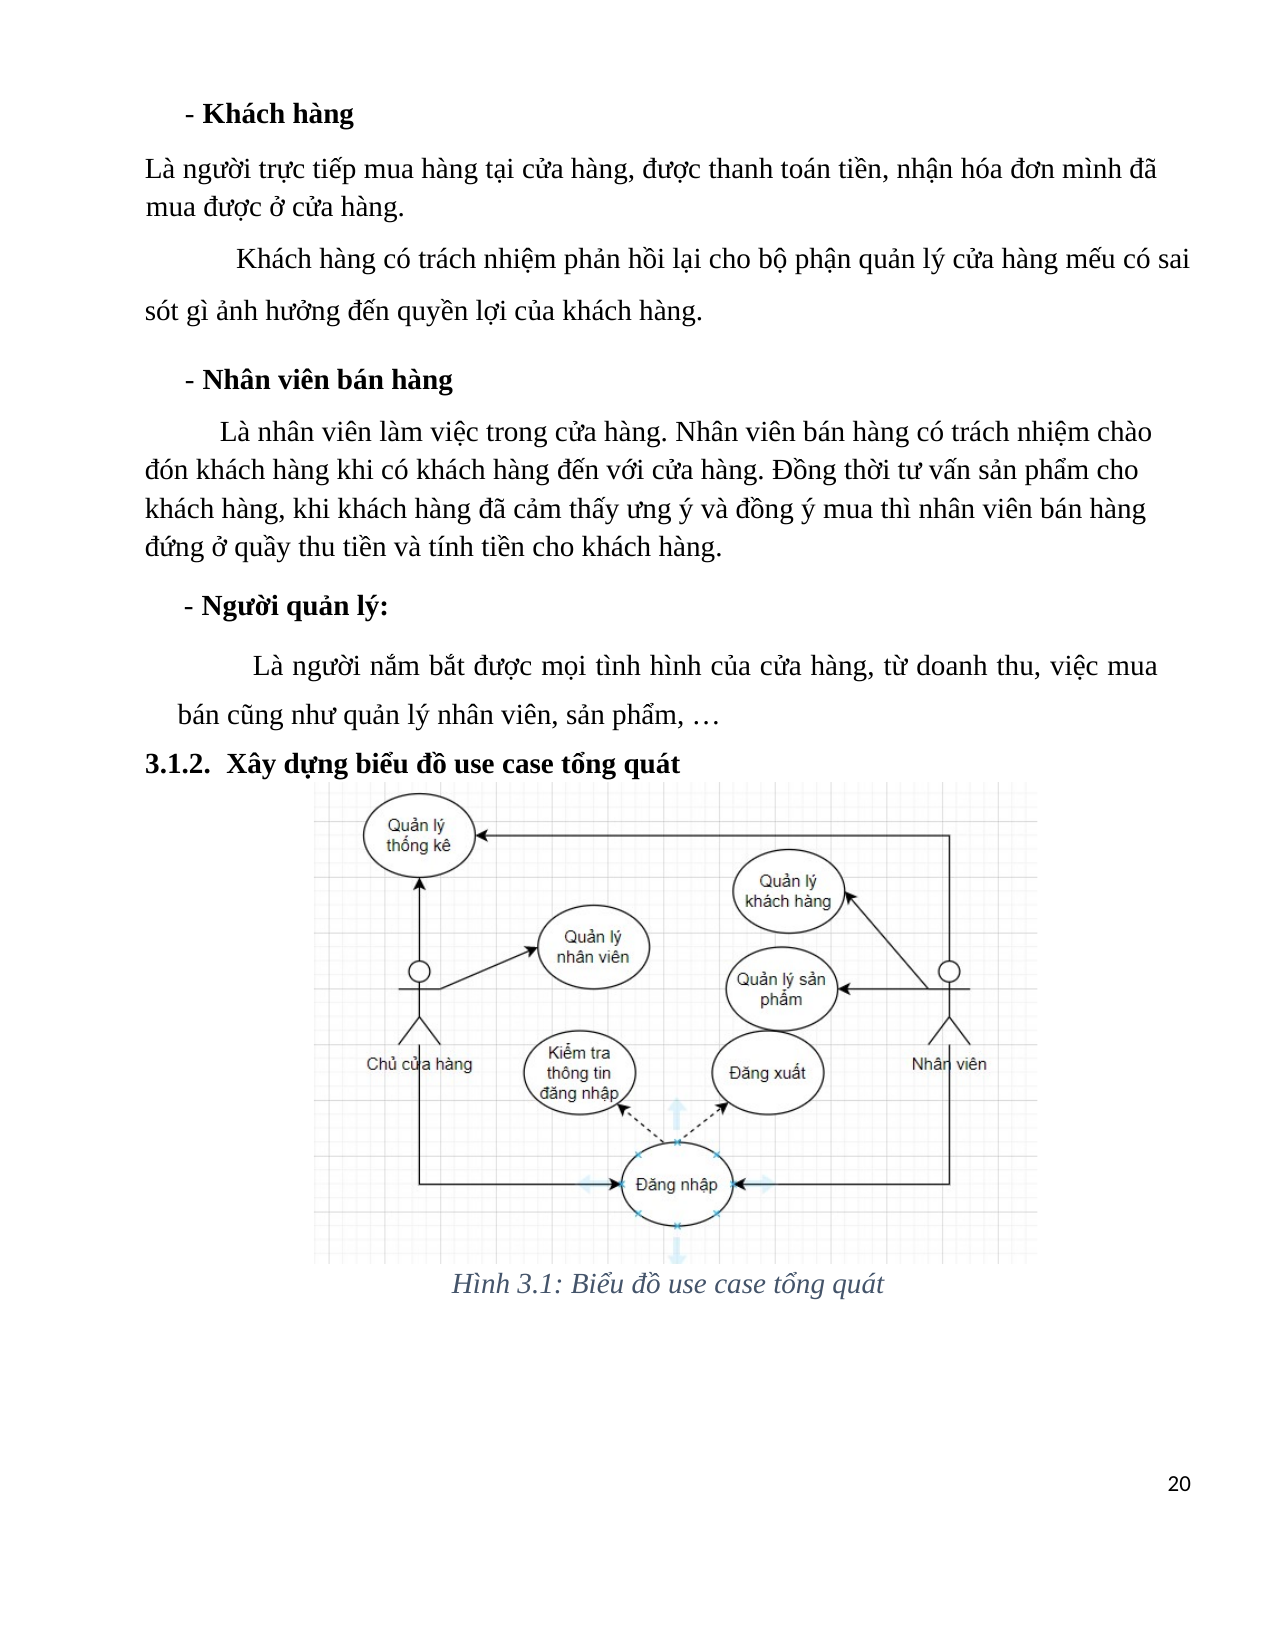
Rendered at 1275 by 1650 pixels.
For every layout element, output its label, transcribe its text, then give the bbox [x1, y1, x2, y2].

subtitle - Khách hàng [184, 97, 1157, 130]
text sót gì ảnh hưởng đến quyền lợi của khách hàng. [144, 293, 1158, 327]
text Là người nắm bắt được mọi tình hình của cửa hàng, từ doanh thu, việc mua bán cũng như quản lý nhân viên, sản phẩm, … [177, 648, 1158, 731]
text Là người trực tiếp mua hàng tại cửa hàng, được thanh toán tiền, nhận hóa đơn mình đã mua được ở cửa hàng. [144, 151, 1158, 222]
subtitle - Nhân viên bán hàng [184, 362, 1157, 395]
text Hình 3.1: Biểu đồ use case tổng quát [140, 1266, 1196, 1300]
text Khách hàng có trách nhiệm phản hồi lại cho bộ phận quản lý cửa hàng mếu có sai [140, 242, 1190, 275]
text Là nhân viên làm việc trong cửa hàng. Nhân viên bán hàng có trách nhiệm chào đón khách hàng khi có khách hàng đến với cửa hàng. Đồng thời tư vấn sản phẩm cho khách hàng, khi khách hàng đã cảm thấy ưng ý và đồng ý mua thì nhân viên bán hàng đứng ở quầy thu tiền và tính tiền cho khách hàng. [144, 414, 1186, 563]
subtitle 3.1.2. Xây dựng biểu đồ use case tổng quát [145, 746, 1157, 780]
picture [313, 782, 1038, 1264]
text - Người quản lý: [183, 588, 1157, 622]
